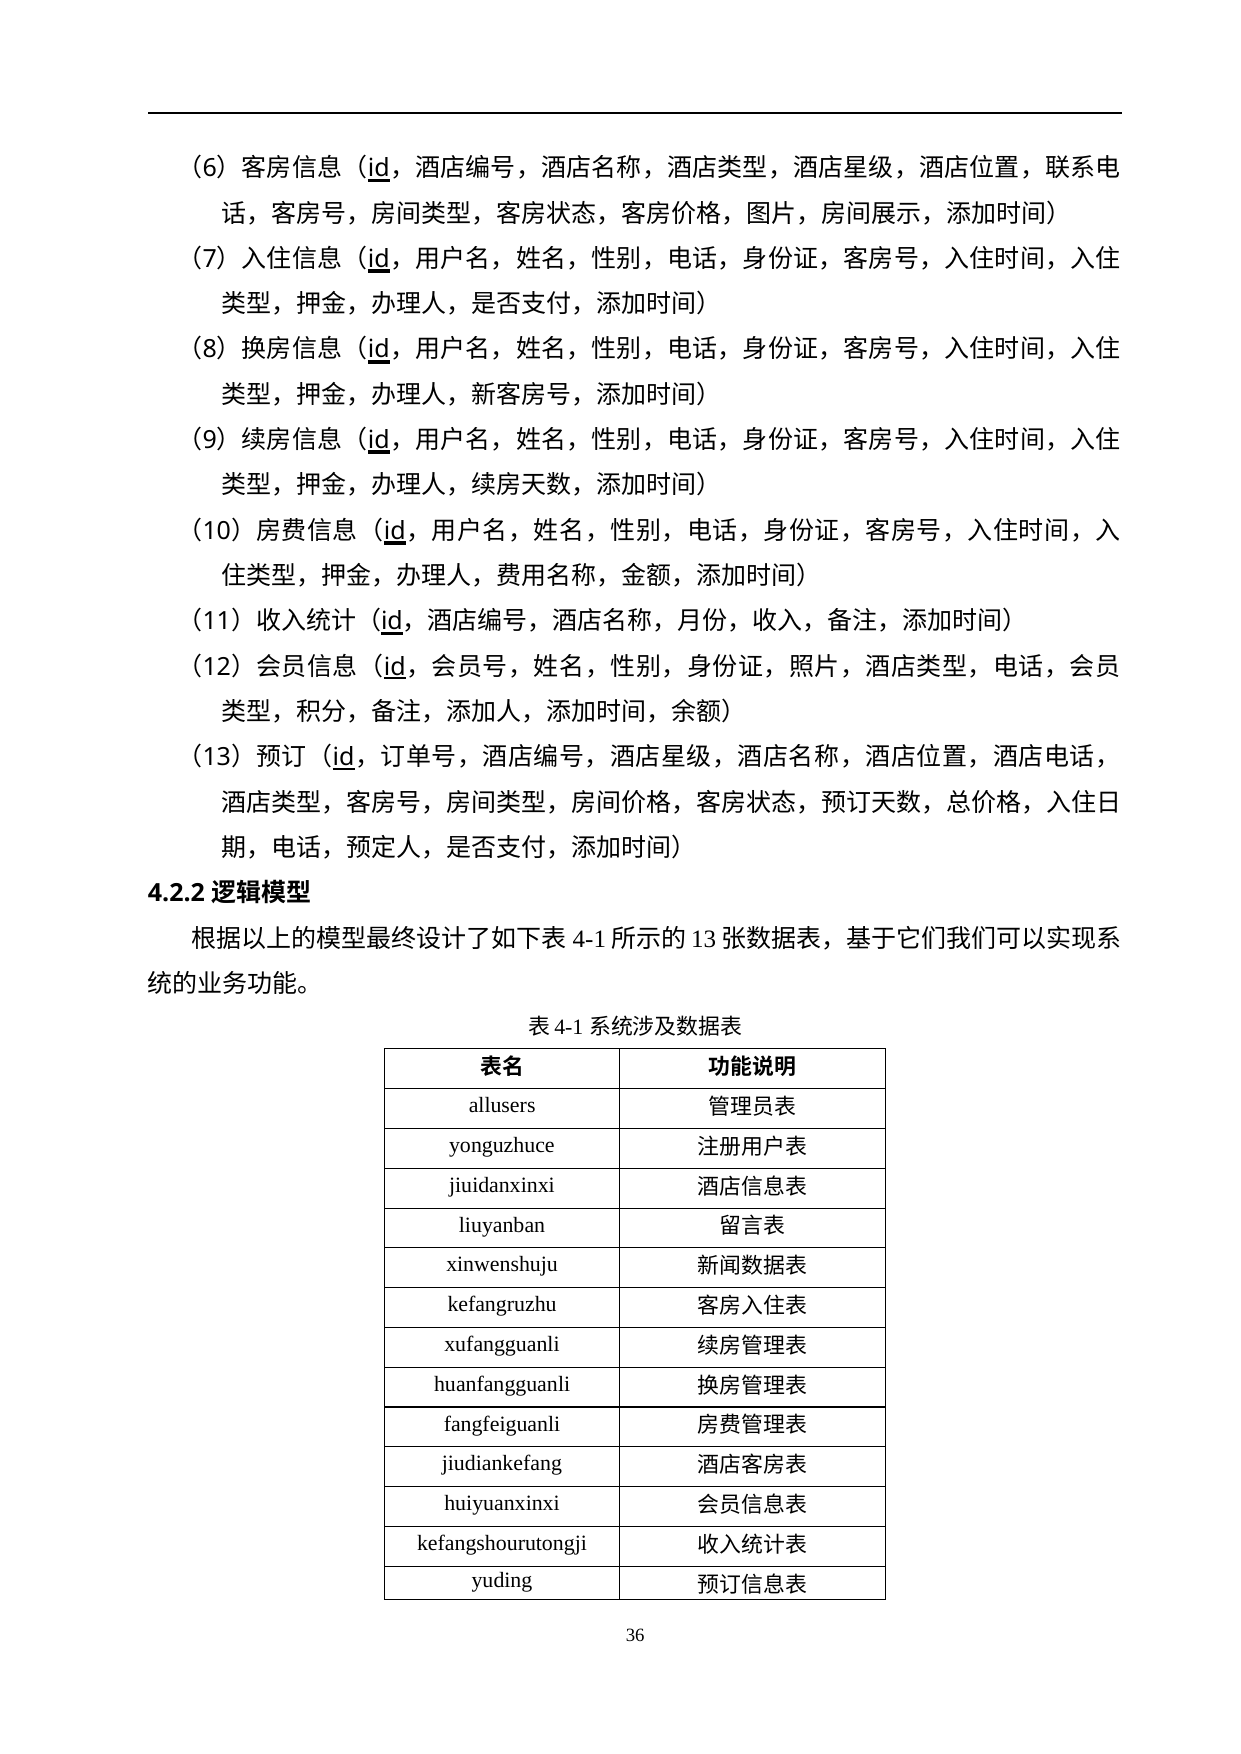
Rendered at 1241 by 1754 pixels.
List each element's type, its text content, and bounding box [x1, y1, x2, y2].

list 预订（id，订单号，酒店编号，酒店星级，酒店名称，酒店位置，酒店电话，酒店类型，客房号，房间类型，房间价格，客房状态，预订天数，总价格，入住日期，电话，预定人，是否支付，添加时间） [177, 737, 1122, 864]
list 会员信息（id，会员号，姓名，性别，身份证，照片，酒店类型，电话，会员类型，积分，备注，添加人，添加时间，余额） [177, 646, 1122, 728]
text 表4-1 系统涉及数据表 [148, 1009, 1122, 1040]
table_cell 留言表 [620, 1209, 885, 1247]
table_header 功能说明 [620, 1049, 885, 1088]
table_cell yonguzhuce [385, 1129, 619, 1168]
table_cell kefangruzhu [385, 1288, 619, 1327]
table_cell 预订信息表 [620, 1567, 885, 1599]
table_cell 客房入住表 [620, 1288, 885, 1327]
table_cell 收入统计表 [620, 1527, 885, 1566]
table_cell 注册用户表 [620, 1129, 885, 1168]
table_cell 酒店客房表 [620, 1447, 885, 1486]
table_cell huanfangguanli [385, 1368, 619, 1406]
table_header 表名 [385, 1049, 619, 1088]
table_cell jiuidanxinxi [385, 1169, 619, 1207]
table_cell 续房管理表 [620, 1328, 885, 1367]
list 收入统计（id，酒店编号，酒店名称，月份，收入，备注，添加时间） [177, 601, 1122, 637]
list 换房信息（id，用户名，姓名，性别，电话，身份证，客房号，入住时间，入住类型，押金，办理人，新客房号，添加时间） [177, 329, 1122, 411]
table_cell kefangshourutongji [385, 1527, 619, 1566]
list 续房信息（id，用户名，姓名，性别，电话，身份证，客房号，入住时间，入住类型，押金，办理人，续房天数，添加时间） [177, 419, 1122, 501]
table_cell huiyuanxinxi [385, 1487, 619, 1526]
table_cell yuding [385, 1567, 619, 1599]
subtitle 4.2.2 逻辑模型 [148, 873, 1122, 909]
table_cell 管理员表 [620, 1089, 885, 1128]
list 房费信息（id，用户名，姓名，性别，电话，身份证，客房号，入住时间，入住类型，押金，办理人，费用名称，金额，添加时间） [177, 510, 1122, 592]
list 入住信息（id，用户名，姓名，性别，电话，身份证，客房号，入住时间，入住类型，押金，办理人，是否支付，添加时间） [177, 238, 1122, 320]
text 根据以上的模型最终设计了如下表4-1所示的13张数据表，基于它们我们可以实现系统的业务功能。 [148, 918, 1122, 999]
table_cell 房费管理表 [620, 1408, 885, 1446]
list 客房信息（id，酒店编号，酒店名称，酒店类型，酒店星级，酒店位置，联系电话，客房号，房间类型，客房状态，客房价格，图片，房间展示，添加时间） [177, 148, 1122, 229]
table_cell xufangguanli [385, 1328, 619, 1367]
table_cell liuyanban [385, 1209, 619, 1247]
table_cell xinwenshuju [385, 1248, 619, 1287]
table_cell 新闻数据表 [620, 1248, 885, 1287]
table_cell jiudiankefang [385, 1447, 619, 1486]
table_cell 会员信息表 [620, 1487, 885, 1526]
table_cell allusers [385, 1089, 619, 1128]
table_cell 酒店信息表 [620, 1169, 885, 1207]
table_cell 换房管理表 [620, 1368, 885, 1406]
table_cell fangfeiguanli [385, 1408, 619, 1446]
